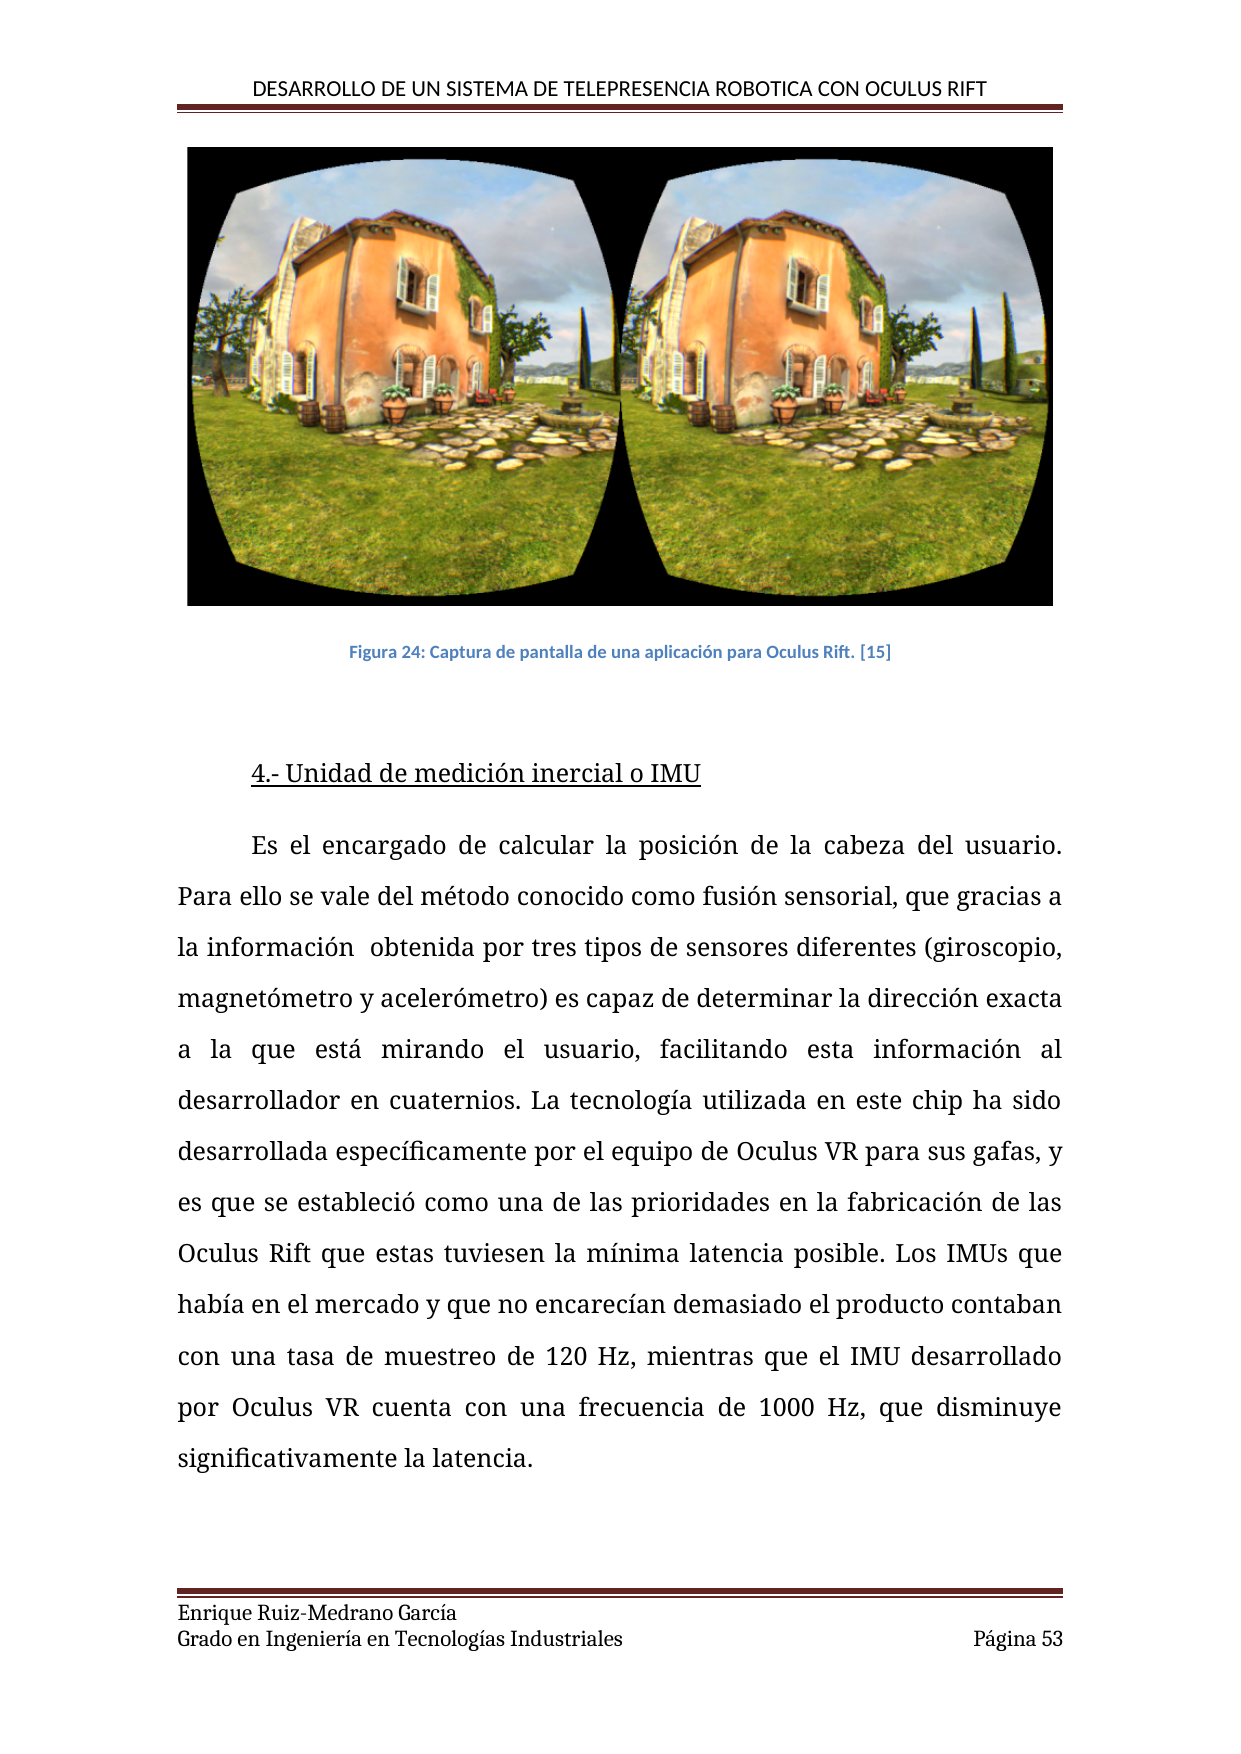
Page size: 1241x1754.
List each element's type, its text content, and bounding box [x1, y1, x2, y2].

text Figura : Captura de pantalla de una aplicación para Oculus Rift. [177, 640, 1063, 663]
text 4.- Unidad de medición inercial o IMU [177, 756, 1063, 790]
picture [187, 147, 1053, 606]
text Es el encargado de calcular la posición de la cabeza del usuario. Para ello se vale del método conocido como fusión sensorial, que gracias a la información obtenida por tres tipos de sensores diferentes (giroscopio, magnetómetro y acelerómetro) es capaz de determinar la dirección exacta a la que está mirando el usuario, facilitando esta información al desarrollador en cuaternios. La tecnología utilizada en este chip ha sido desarrollada específicamente por el equipo de Oculus VR para sus gafas, y es que se estableció como una de las prioridades en la fabricación de las Oculus Rift que estas tuviesen la mínima latencia posible. Los IMUs que había en el mercado y que no encarecían demasiado el producto contaban con una tasa de muestreo de 120 Hz, mientras que el IMU desarrollado por Oculus VR cuenta con una frecuencia de 1000 Hz, que disminuye significativamente la latencia. [177, 828, 1063, 1474]
